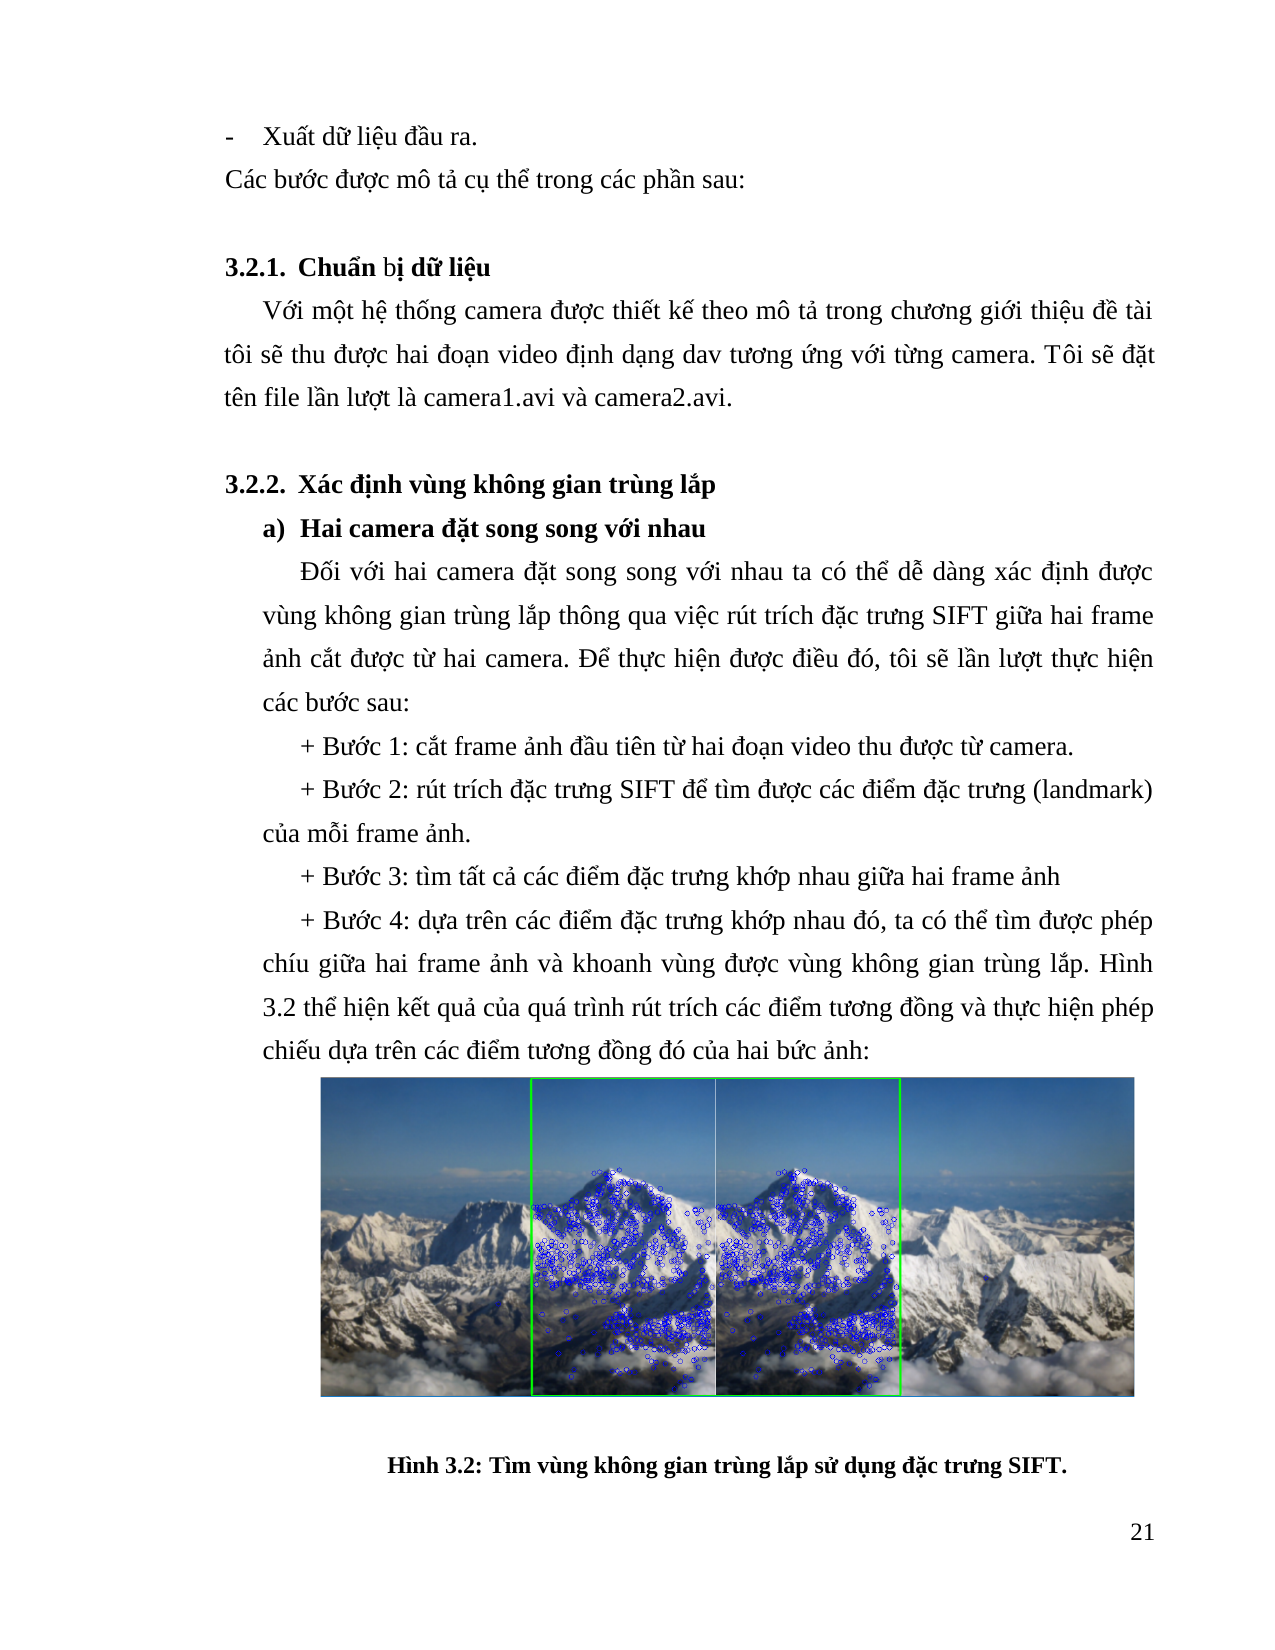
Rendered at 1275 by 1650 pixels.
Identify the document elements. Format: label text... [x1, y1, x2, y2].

list Xuất dữ liệu đầu ra. [225, 120, 1155, 151]
list Chuẩn bị dữ liệu [225, 251, 1155, 282]
list Đối với hai camera đặt song song với nhau ta có thể dễ dàng xác định được vùng không gian trùng lắp thông qua việc rút trích đặc trưng SIFT giữa hai frame ảnh cắt được từ hai camera. Để thực hiện được điều đó, tôi sẽ lần lượt thực hiện các bước sau: [262, 555, 1155, 717]
list Hình 3.2: Tìm vùng không gian trùng lắp sử dụng đặc trưng SIFT. [262, 1451, 1155, 1479]
list Hai camera đặt song song với nhau [262, 512, 1155, 543]
list + Bước 1: cắt frame ảnh đầu tiên từ hai đoạn video thu được từ camera. [262, 729, 1155, 761]
list Với một hệ thống camera được thiết kế theo mô tả trong chương giới thiệu đề tài tôi sẽ thu được hai đoạn video định dạng dav tương ứng với từng camera. Tôi sẽ đặt tên file lần lượt là camera1.avi và camera2.avi. [224, 294, 1155, 412]
picture [320, 1077, 1135, 1397]
list + Bước 2: rút trích đặc trưng SIFT để tìm được các điểm đặc trưng (landmark) của mỗi frame ảnh. [262, 773, 1155, 848]
list Các bước được mô tả cụ thể trong các phần sau: [225, 163, 1155, 195]
list + Bước 4: dựa trên các điểm đặc trưng khớp nhau đó, ta có thể tìm được phép chíu giữa hai frame ảnh và khoanh vùng được vùng không gian trùng lắp. Hình 3.2 thể hiện kết quả của quá trình rút trích các điểm tương đồng và thực hiện phép chiếu dựa trên các điểm tương đồng đó của hai bức ảnh: [262, 904, 1155, 1066]
list Xác định vùng không gian trùng lắp [225, 468, 1155, 499]
list + Bước 3: tìm tất cả các điểm đặc trưng khớp nhau giữa hai frame ảnh [262, 860, 1155, 891]
